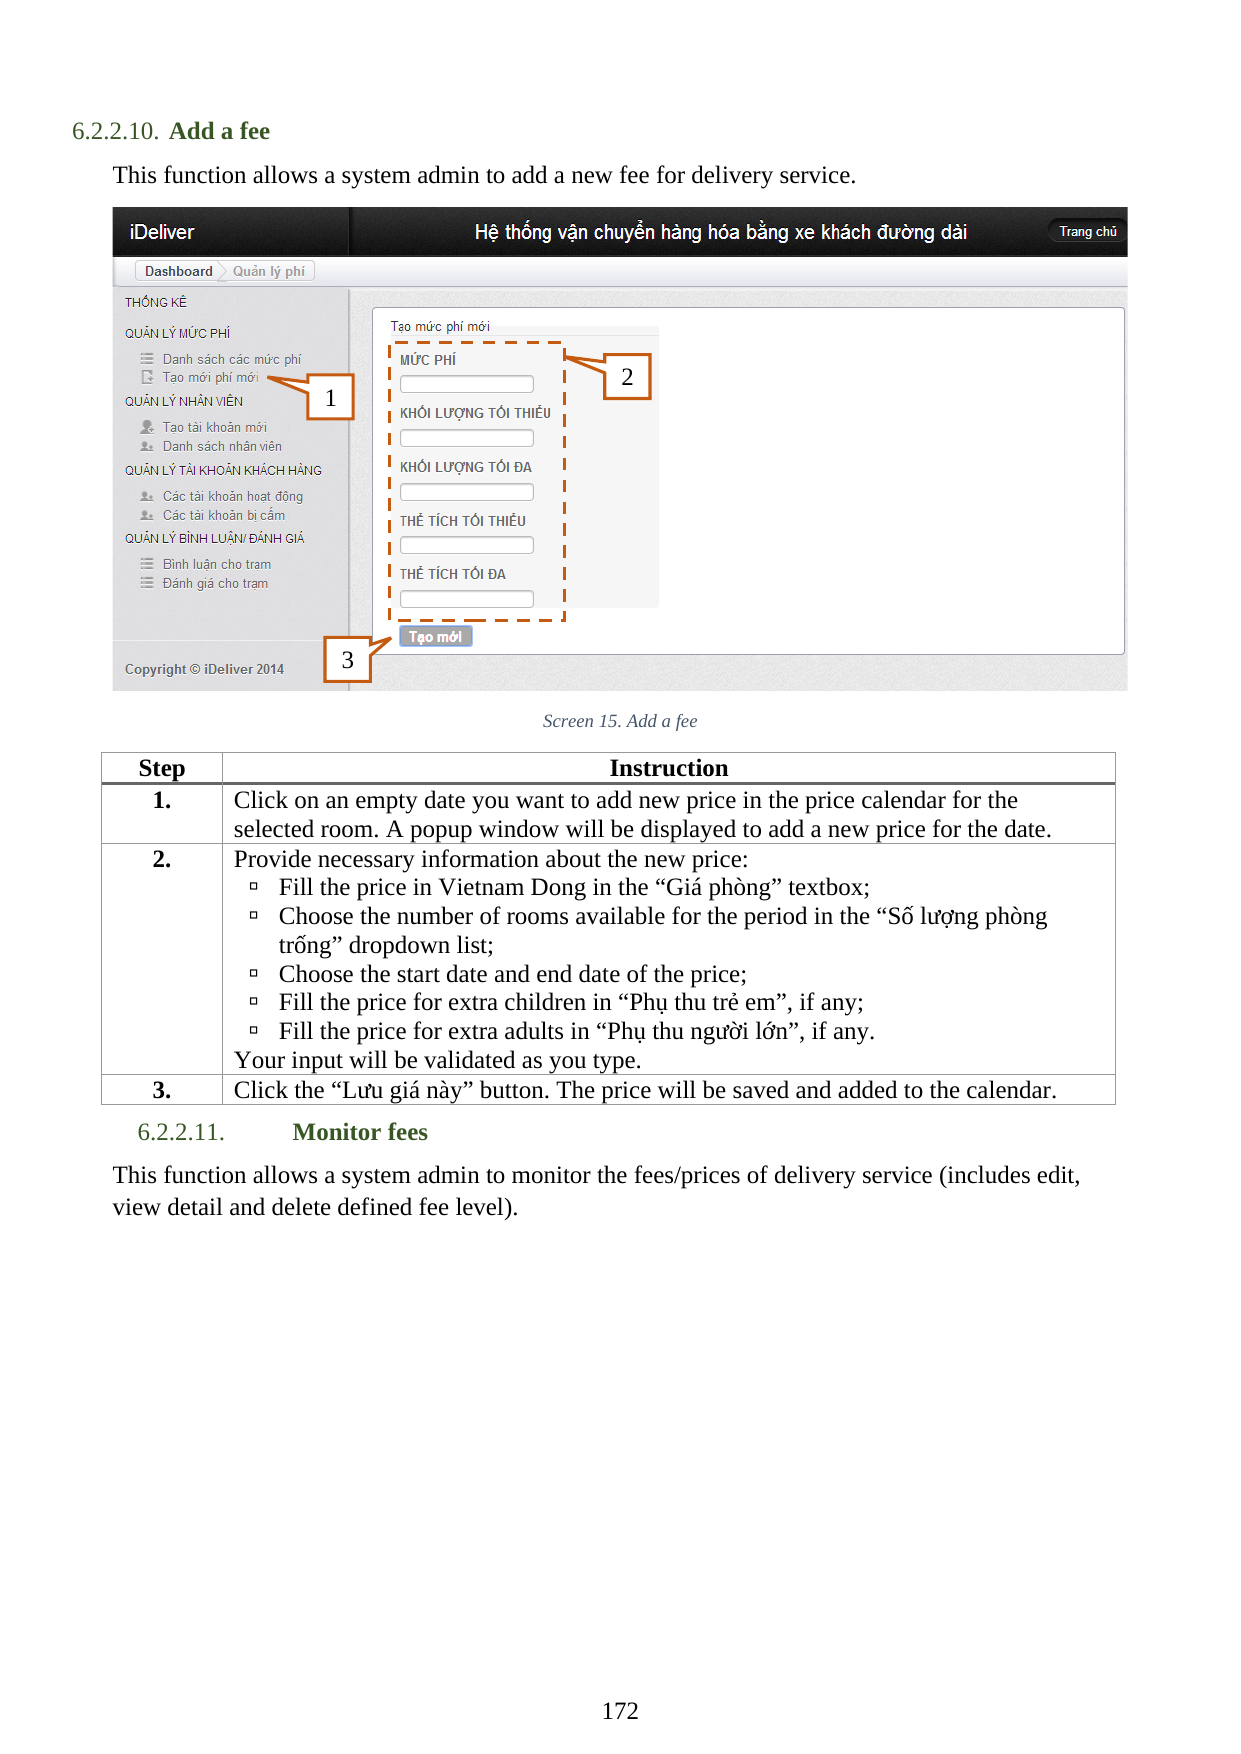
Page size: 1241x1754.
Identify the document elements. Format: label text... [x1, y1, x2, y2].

subtitle Monitor fees [225, 1117, 1128, 1146]
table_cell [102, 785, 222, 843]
text This function allows a system admin to monitor the fees/prices of delivery service (includes edit, view detail and delete defined fee level). [112, 1161, 1128, 1220]
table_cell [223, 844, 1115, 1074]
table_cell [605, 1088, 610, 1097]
picture [112, 207, 1128, 691]
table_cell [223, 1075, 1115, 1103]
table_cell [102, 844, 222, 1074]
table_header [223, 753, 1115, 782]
text This function allows a system admin to add a new fee for delivery service. [112, 160, 1128, 188]
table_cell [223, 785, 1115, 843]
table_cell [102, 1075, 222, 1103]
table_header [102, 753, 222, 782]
subtitle Add a fee [159, 116, 1128, 145]
